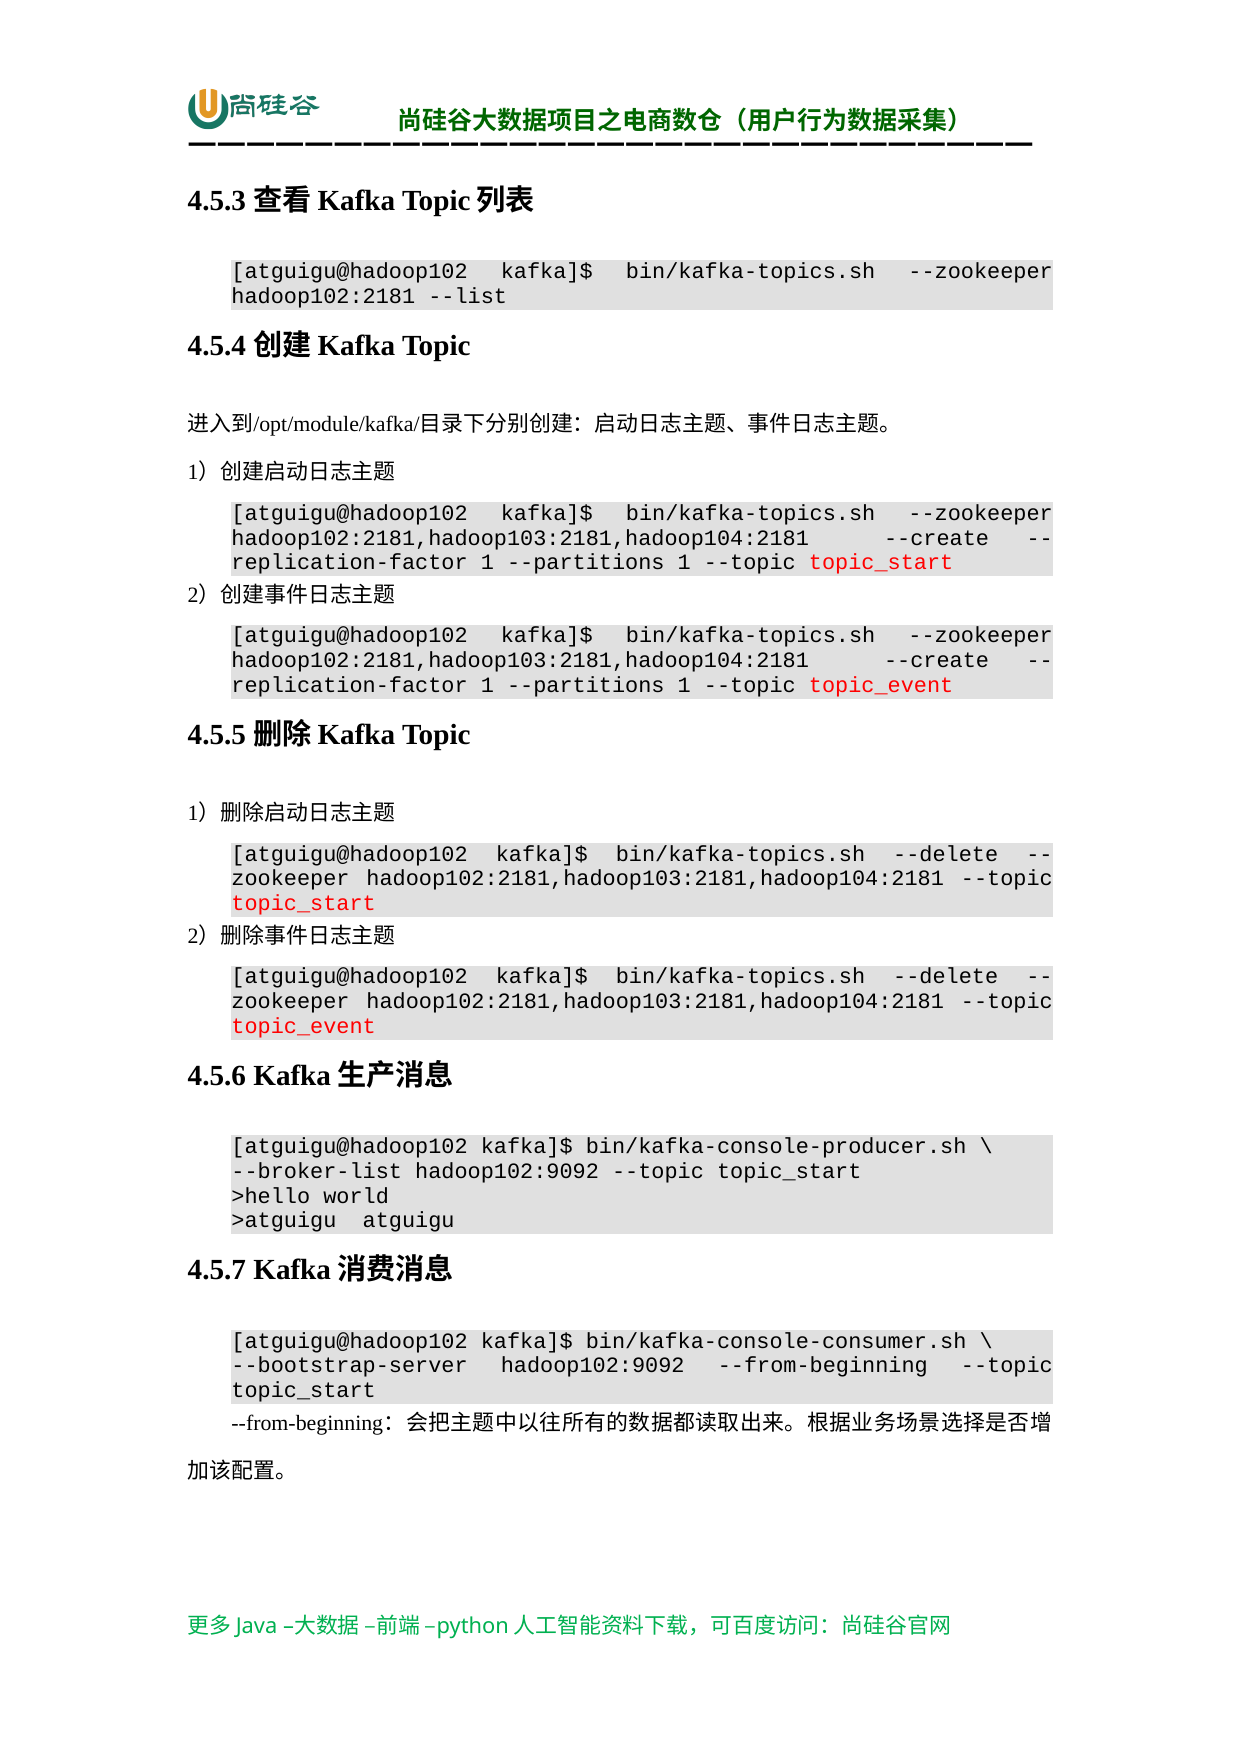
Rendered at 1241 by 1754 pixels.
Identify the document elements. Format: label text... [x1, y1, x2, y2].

text [atguigu@hadoop102 kafka]$ bin/kafka-console-consumer.sh \ [231, 1330, 1053, 1355]
subtitle 4.5.4 创建Kafka Topic [187, 310, 1053, 375]
text [atguigu@hadoop102 kafka]$ bin/kafka-topics.sh --zookeeper hadoop102:2181,hadoop103:2181,hadoop104:2181 --create --replication-factor 1 --partitions 1 --topic topic_event [231, 625, 1053, 699]
text 1）删除启动日志主题 [187, 794, 1053, 827]
text [atguigu@hadoop102 kafka]$ bin/kafka-topics.sh --zookeeper hadoop102:2181,hadoop103:2181,hadoop104:2181 --create --replication-factor 1 --partitions 1 --topic topic_start [231, 502, 1053, 576]
subtitle 4.5.7 Kafka消费消息 [187, 1234, 1053, 1299]
text 1）创建启动日志主题 [187, 454, 1053, 486]
text --bootstrap-server hadoop102:9092 --from-beginning --topic topic_start [231, 1355, 1053, 1404]
subtitle 4.5.6 Kafka生产消息 [187, 1040, 1053, 1105]
text [atguigu@hadoop102 kafka]$ bin/kafka-topics.sh --delete --zookeeper hadoop102:2181,hadoop103:2181,hadoop104:2181 --topic topic_start [231, 843, 1053, 917]
text [atguigu@hadoop102 kafka]$ bin/kafka-topics.sh --zookeeper hadoop102:2181 --list [231, 260, 1053, 310]
text 2）创建事件日志主题 [187, 576, 1053, 609]
subtitle 4.5.5 删除Kafka Topic [187, 699, 1053, 764]
text >hello world [231, 1185, 1053, 1210]
subtitle 4.5.3 查看Kafka Topic列表 [187, 165, 1053, 230]
text [atguigu@hadoop102 kafka]$ bin/kafka-topics.sh --delete --zookeeper hadoop102:2181,hadoop103:2181,hadoop104:2181 --topic topic_event [231, 966, 1053, 1040]
text --from-beginning：会把主题中以往所有的数据都读取出来。根据业务场景选择是否增加该配置。 [187, 1404, 1053, 1486]
text 进入到/opt/module/kafka/目录下分别创建：启动日志主题、事件日志主题。 [187, 405, 1053, 438]
text 2）删除事件日志主题 [187, 917, 1053, 950]
text >atguigu atguigu [231, 1210, 1053, 1234]
text [atguigu@hadoop102 kafka]$ bin/kafka-console-producer.sh \ [231, 1135, 1053, 1160]
text --broker-list hadoop102:9092 --topic topic_start [231, 1160, 1053, 1185]
picture [187, 88, 321, 130]
